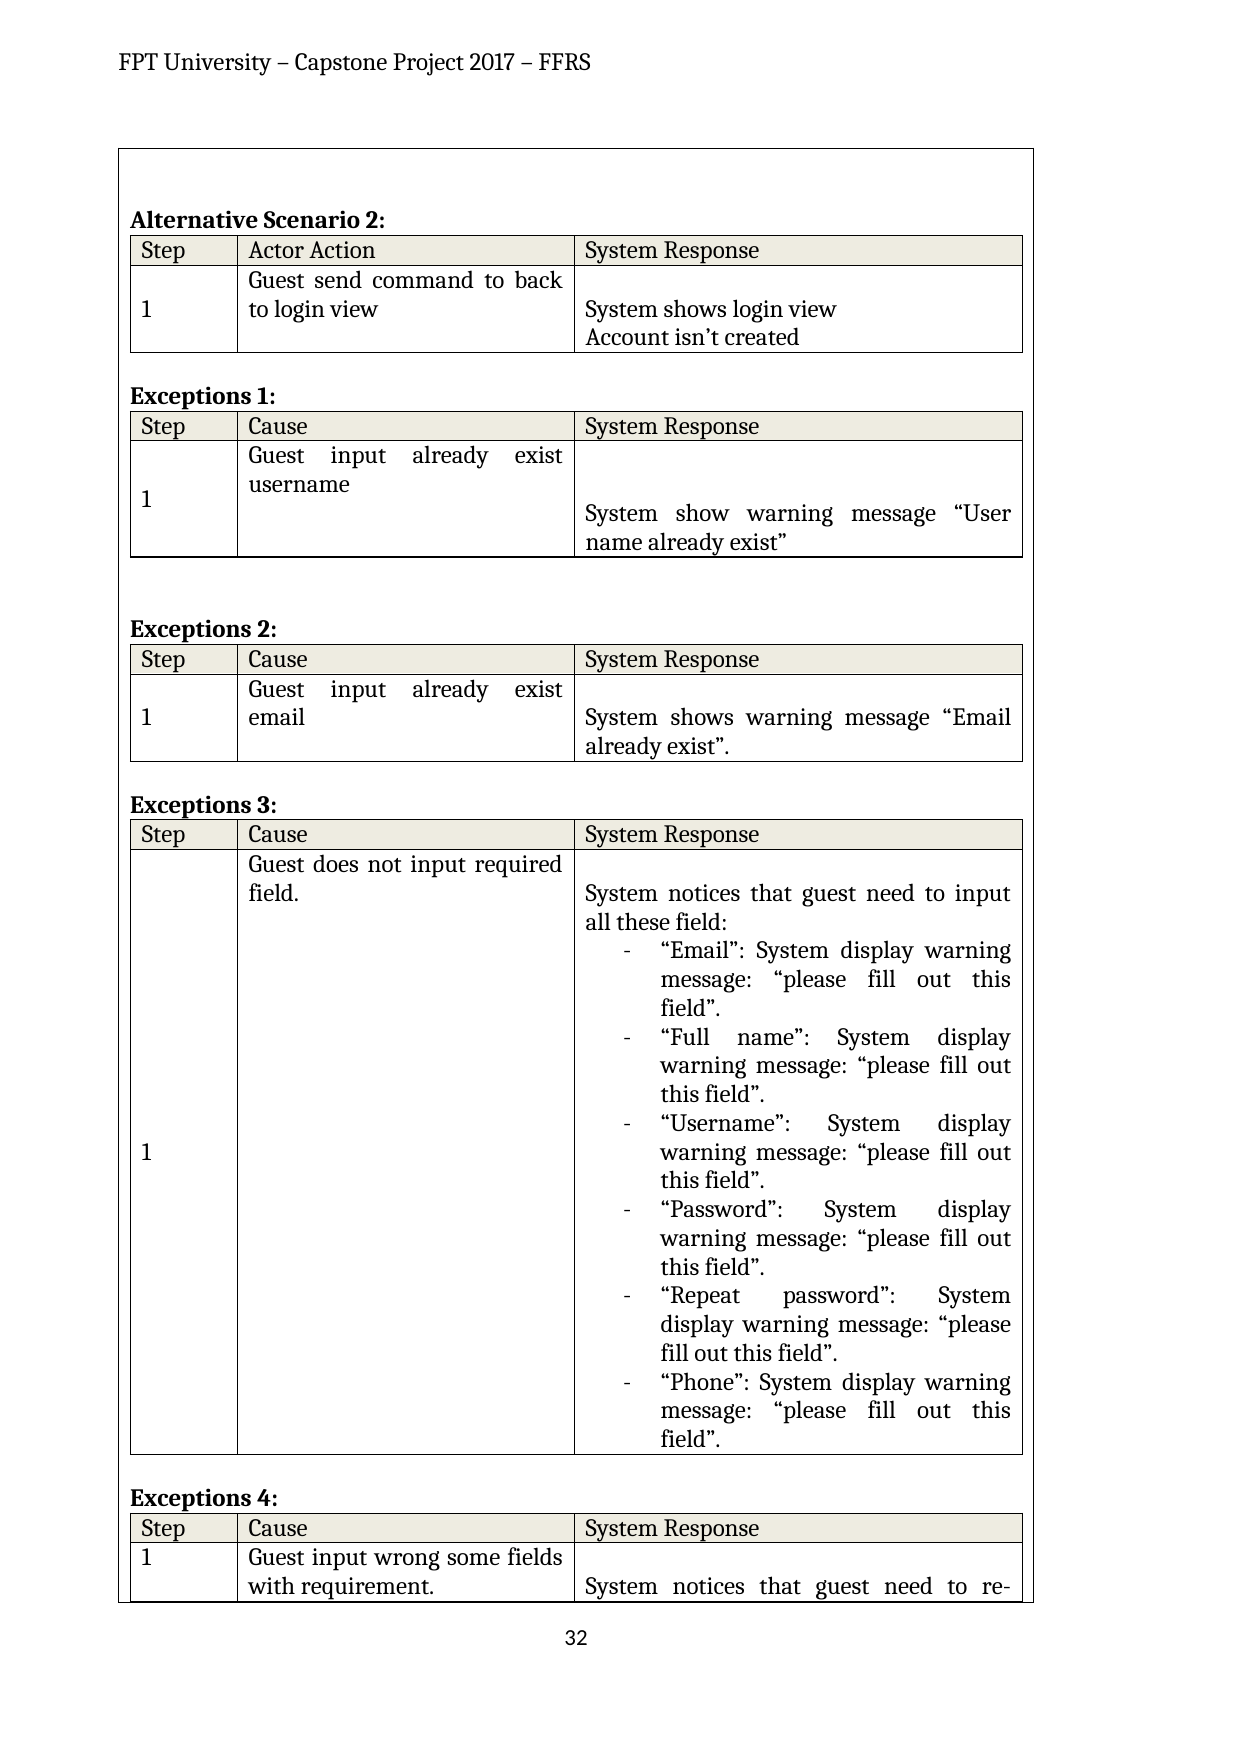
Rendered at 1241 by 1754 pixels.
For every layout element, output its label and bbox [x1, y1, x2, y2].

table_cell [119, 149, 1033, 1602]
